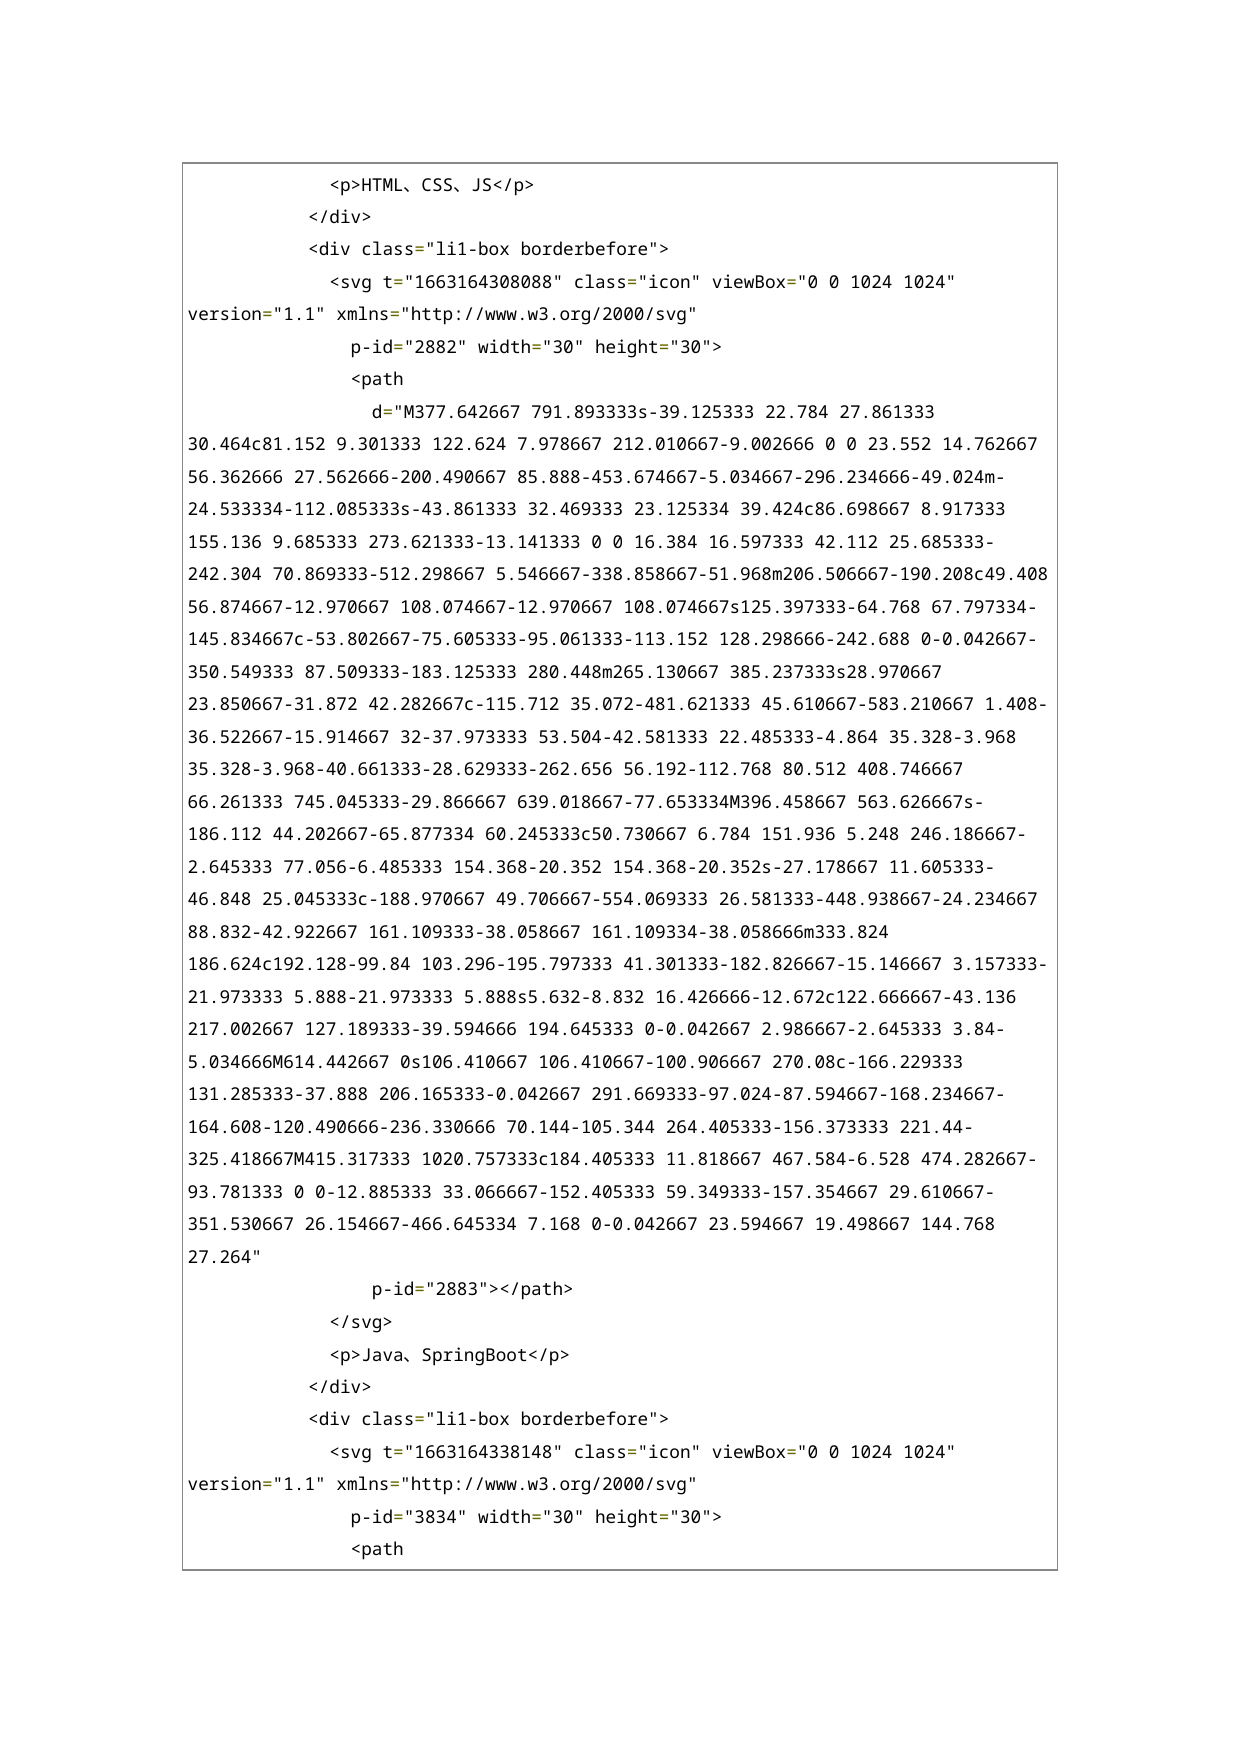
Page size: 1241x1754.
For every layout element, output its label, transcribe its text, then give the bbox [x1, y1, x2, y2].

text <div class="li1-box borderbefore"> [187, 233, 1053, 265]
text <div class="li1-box borderbefore"> [187, 1403, 1053, 1435]
text <p>HTML、CSS、JS</p> [183, 164, 1057, 200]
text <svg t="1663164338148" class="icon" viewBox="0 0 1024 1024" version="1.1" xmlns="http://www.w3.org/2000/svg" [187, 1435, 1053, 1500]
text p-id="2882" width="30" height="30"> [187, 330, 1053, 363]
text <path [183, 1527, 1057, 1569]
text <path [187, 363, 1053, 395]
text </div> [187, 1370, 1053, 1403]
text </div> [187, 200, 1053, 233]
text p-id="3834" width="30" height="30"> [187, 1500, 1053, 1527]
text d="M377.642667 791.893333s-39.125333 22.784 27.861333 30.464c81.152 9.301333 122.624 7.978667 212.010667-9.002666 0 0 23.552 14.762667 56.362666 27.562666-200.490667 85.888-453.674667-5.034667-296.234666-49.024m-24.533334-112.085333s-43.861333 32.469333 23.125334 39.424c86.698667 8.917333 155.136 9.685333 273.621333-13.141333 0 0 16.384 16.597333 42.112 25.685333-242.304 70.869333-512.298667 5.546667-338.858667-51.968m206.506667-190.208c49.408 56.874667-12.970667 108.074667-12.970667 108.074667s125.397333-64.768 67.797334-145.834667c-53.802667-75.605333-95.061333-113.152 128.298666-242.688 0-0.042667-350.549333 87.509333-183.125333 280.448m265.130667 385.237333s28.970667 23.850667-31.872 42.282667c-115.712 35.072-481.621333 45.610667-583.210667 1.408-36.522667-15.914667 32-37.973333 53.504-42.581333 22.485333-4.864 35.328-3.968 35.328-3.968-40.661333-28.629333-262.656 56.192-112.768 80.512 408.746667 66.261333 745.045333-29.866667 639.018667-77.653334M396.458667 563.626667s-186.112 44.202667-65.877334 60.245333c50.730667 6.784 151.936 5.248 246.186667-2.645333 77.056-6.485333 154.368-20.352 154.368-20.352s-27.178667 11.605333-46.848 25.045333c-188.970667 49.706667-554.069333 26.581333-448.938667-24.234667 88.832-42.922667 161.109333-38.058667 161.109334-38.058666m333.824 186.624c192.128-99.84 103.296-195.797333 41.301333-182.826667-15.146667 3.157333-21.973333 5.888-21.973333 5.888s5.632-8.832 16.426666-12.672c122.666667-43.136 217.002667 127.189333-39.594666 194.645333 0-0.042667 2.986667-2.645333 3.84-5.034666M614.442667 0s106.410667 106.410667-100.906667 270.08c-166.229333 131.285333-37.888 206.165333-0.042667 291.669333-97.024-87.594667-168.234667-164.608-120.490666-236.330666 70.144-105.344 264.405333-156.373333 221.44-325.418667M415.317333 1020.757333c184.405333 11.818667 467.584-6.528 474.282667-93.781333 0 0-12.885333 33.066667-152.405333 59.349333-157.354667 29.610667-351.530667 26.154667-466.645334 7.168 0-0.042667 23.594667 19.498667 144.768 27.264" [187, 395, 1053, 1273]
text <p>Java、SpringBoot</p> [187, 1338, 1053, 1370]
text <svg t="1663164308088" class="icon" viewBox="0 0 1024 1024" version="1.1" xmlns="http://www.w3.org/2000/svg" [187, 265, 1053, 330]
text p-id="2883"></path> [187, 1273, 1053, 1305]
text </svg> [187, 1305, 1053, 1338]
